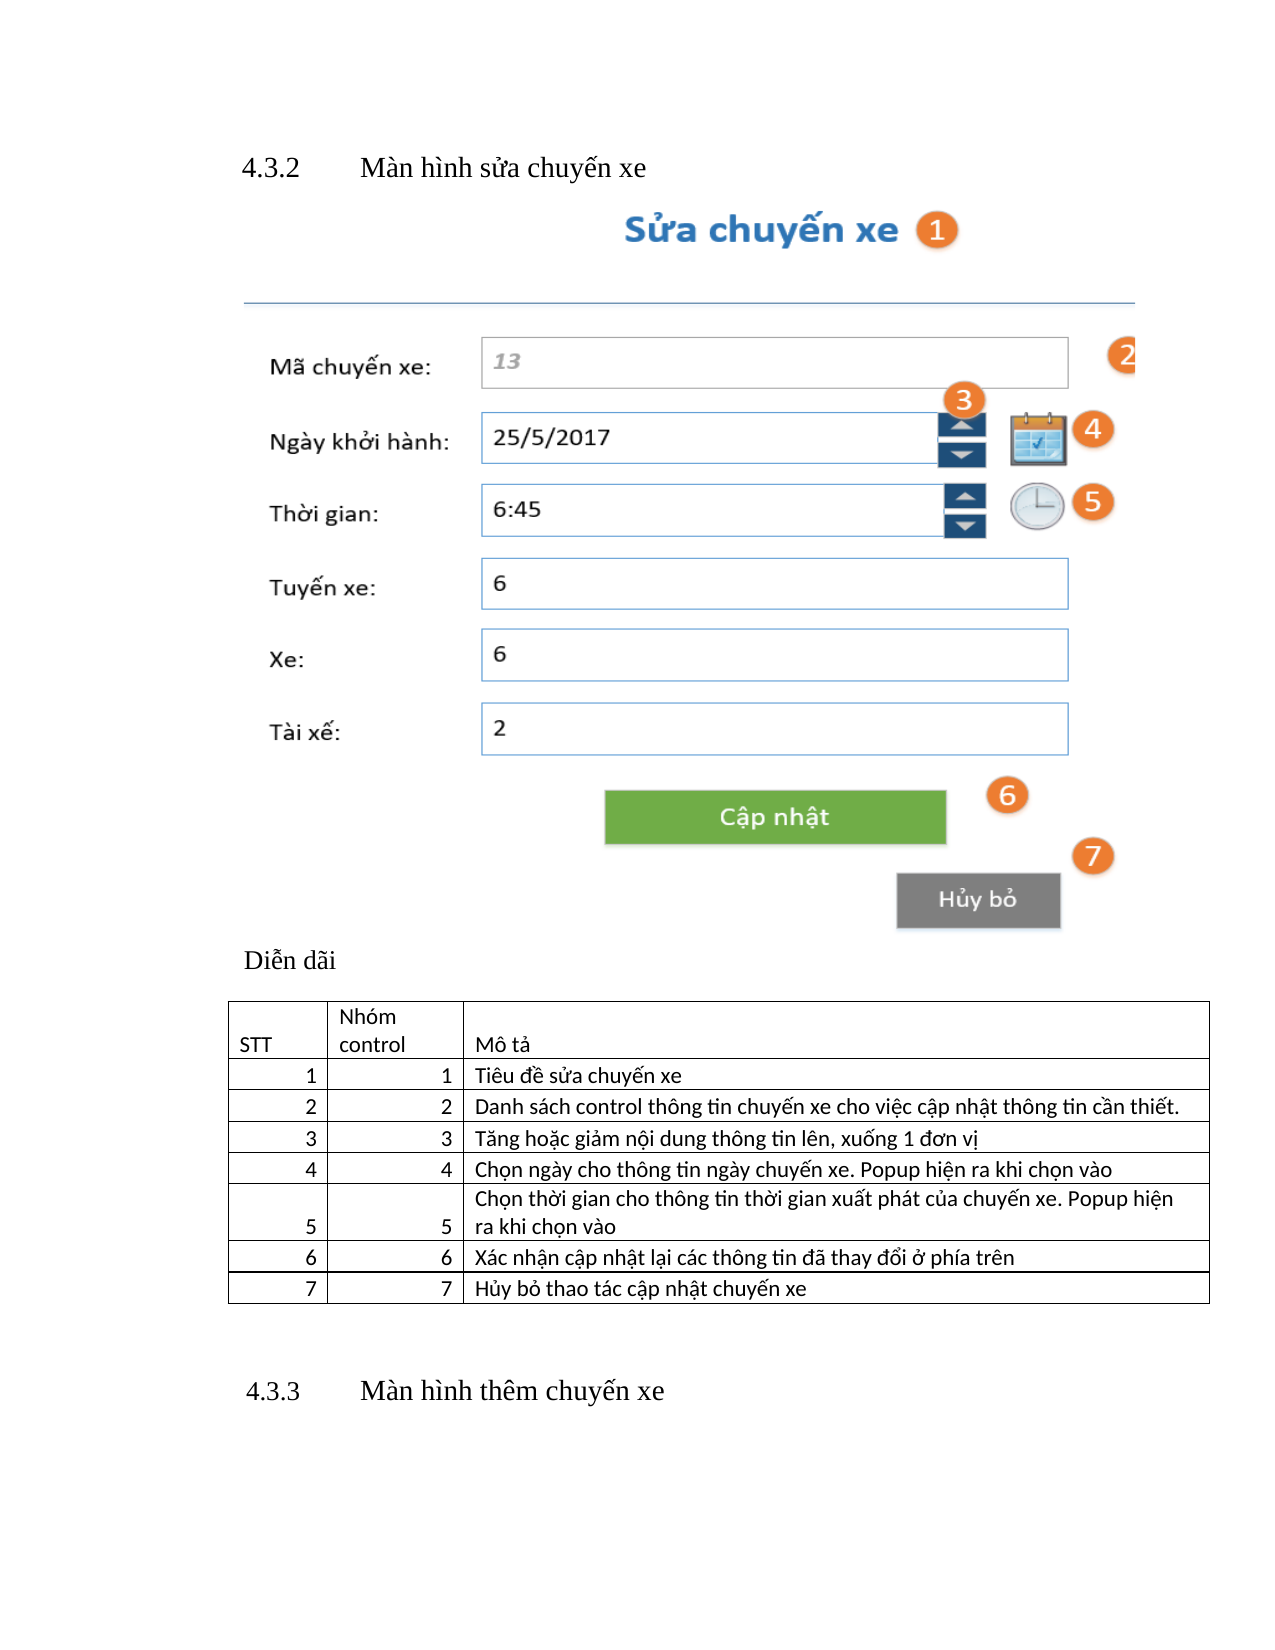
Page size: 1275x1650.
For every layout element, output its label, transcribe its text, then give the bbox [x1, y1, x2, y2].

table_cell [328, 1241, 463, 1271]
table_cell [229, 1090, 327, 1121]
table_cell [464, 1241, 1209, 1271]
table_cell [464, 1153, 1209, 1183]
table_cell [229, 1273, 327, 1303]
text Diễn dãi [244, 944, 1125, 976]
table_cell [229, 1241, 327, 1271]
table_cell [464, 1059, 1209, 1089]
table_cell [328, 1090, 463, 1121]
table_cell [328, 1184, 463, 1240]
text Màn hình sửa chuyến xe [300, 150, 1125, 183]
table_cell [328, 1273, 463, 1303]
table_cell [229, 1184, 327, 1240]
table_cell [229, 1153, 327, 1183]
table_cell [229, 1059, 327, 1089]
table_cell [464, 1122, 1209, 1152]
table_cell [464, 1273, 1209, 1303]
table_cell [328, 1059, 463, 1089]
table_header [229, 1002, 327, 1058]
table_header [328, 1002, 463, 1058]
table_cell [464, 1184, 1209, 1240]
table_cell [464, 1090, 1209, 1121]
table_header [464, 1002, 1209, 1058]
picture [243, 201, 1135, 940]
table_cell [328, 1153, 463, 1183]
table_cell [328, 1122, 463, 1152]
text Màn hình thêm chuyến xe [300, 1373, 1125, 1406]
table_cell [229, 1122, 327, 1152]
